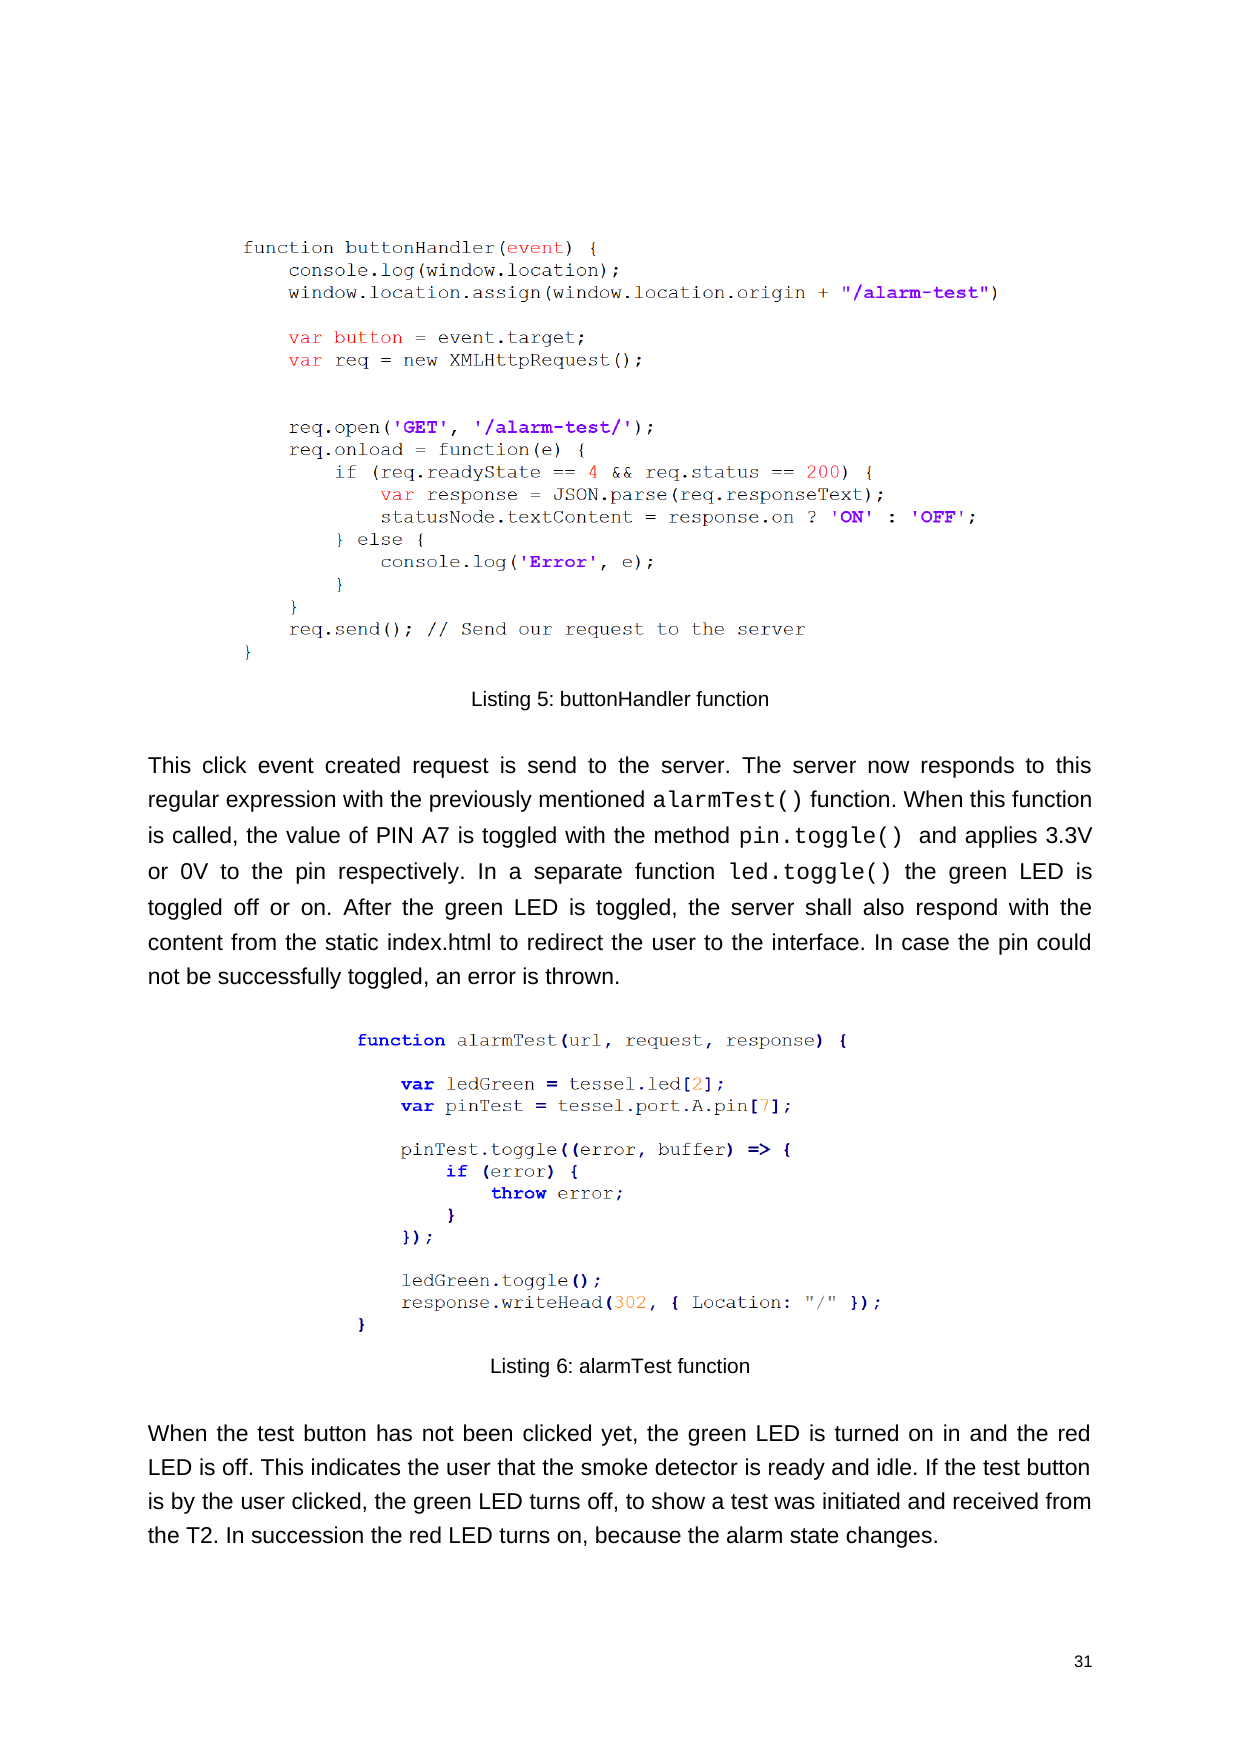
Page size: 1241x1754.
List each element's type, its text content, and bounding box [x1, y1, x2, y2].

text Listing 5: buttonHandler function [148, 686, 1092, 710]
picture [358, 1031, 882, 1334]
text This click event created request is send to the server. The server now responds to this regular expression with the previously mentioned alarmTest() function. When this function is called, the value of PIN A7 is toggled with the method pin.toggle() and applies 3.3V or 0V to the pin respectively. In a separate function led.toggle() the green LED is toggled off or on. After the green LED is toggled, the server shall also respond with the content from the static index.html to redirect the user to the interface. In case the pin could not be successfully toggled, an error is thrown. [148, 752, 1092, 989]
text Listing 6: alarmTest function [148, 1354, 1092, 1378]
picture [237, 236, 1003, 667]
text When the test button has not been clicked yet, the green LED is turned on in and the red LED is off. This indicates the user that the smoke detector is ready and idle. If the test button is by the user clicked, the green LED turns off, to show a test was initiated and received from the T2. In succession the red LED turns on, because the alarm state changes. [148, 1419, 1092, 1548]
